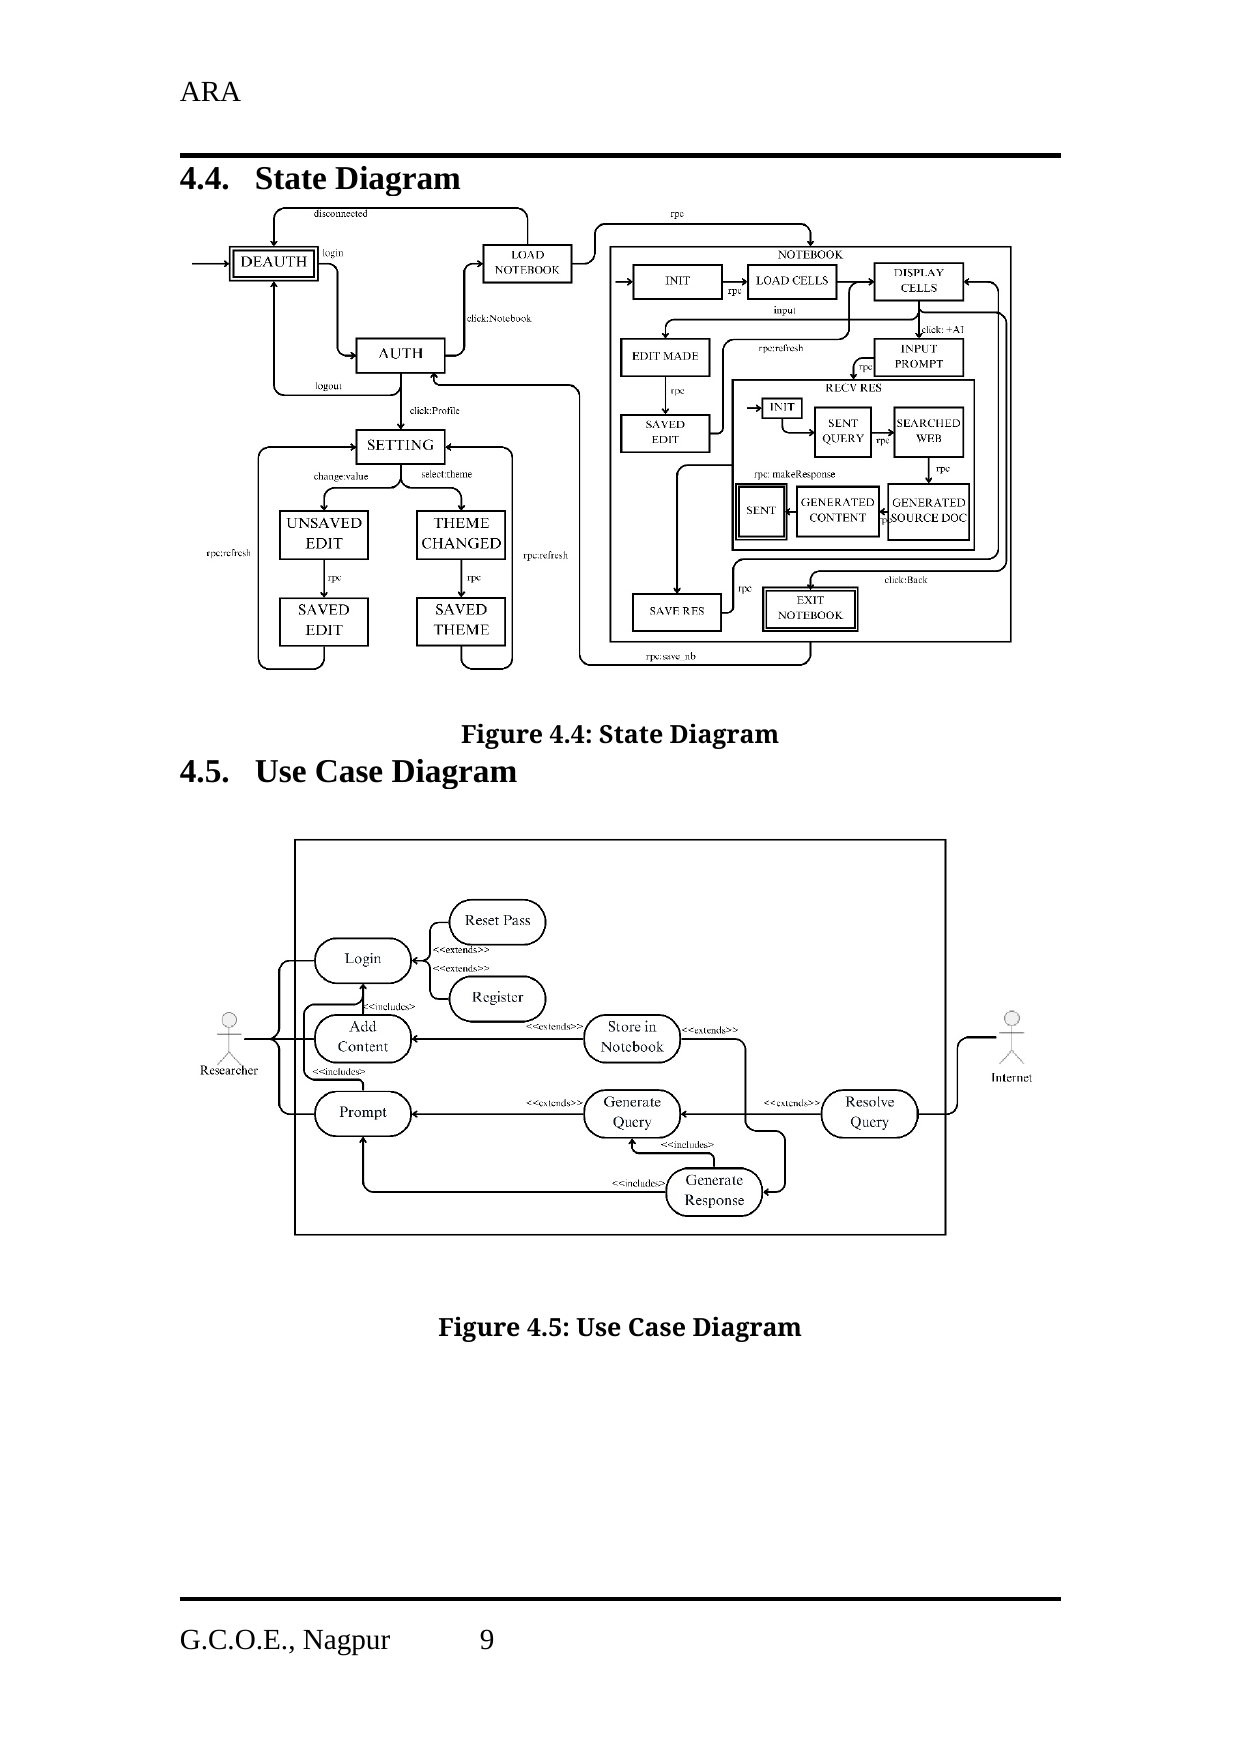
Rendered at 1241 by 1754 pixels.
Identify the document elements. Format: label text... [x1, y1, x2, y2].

text Figure 4.4: State Diagram [179, 717, 1061, 751]
picture [179, 789, 1061, 1285]
subtitle Use Case Diagram [179, 751, 1061, 789]
text Figure 4.5: Use Case Diagram [179, 1310, 1061, 1344]
picture [179, 196, 1061, 692]
subtitle State Diagram [179, 158, 1061, 196]
